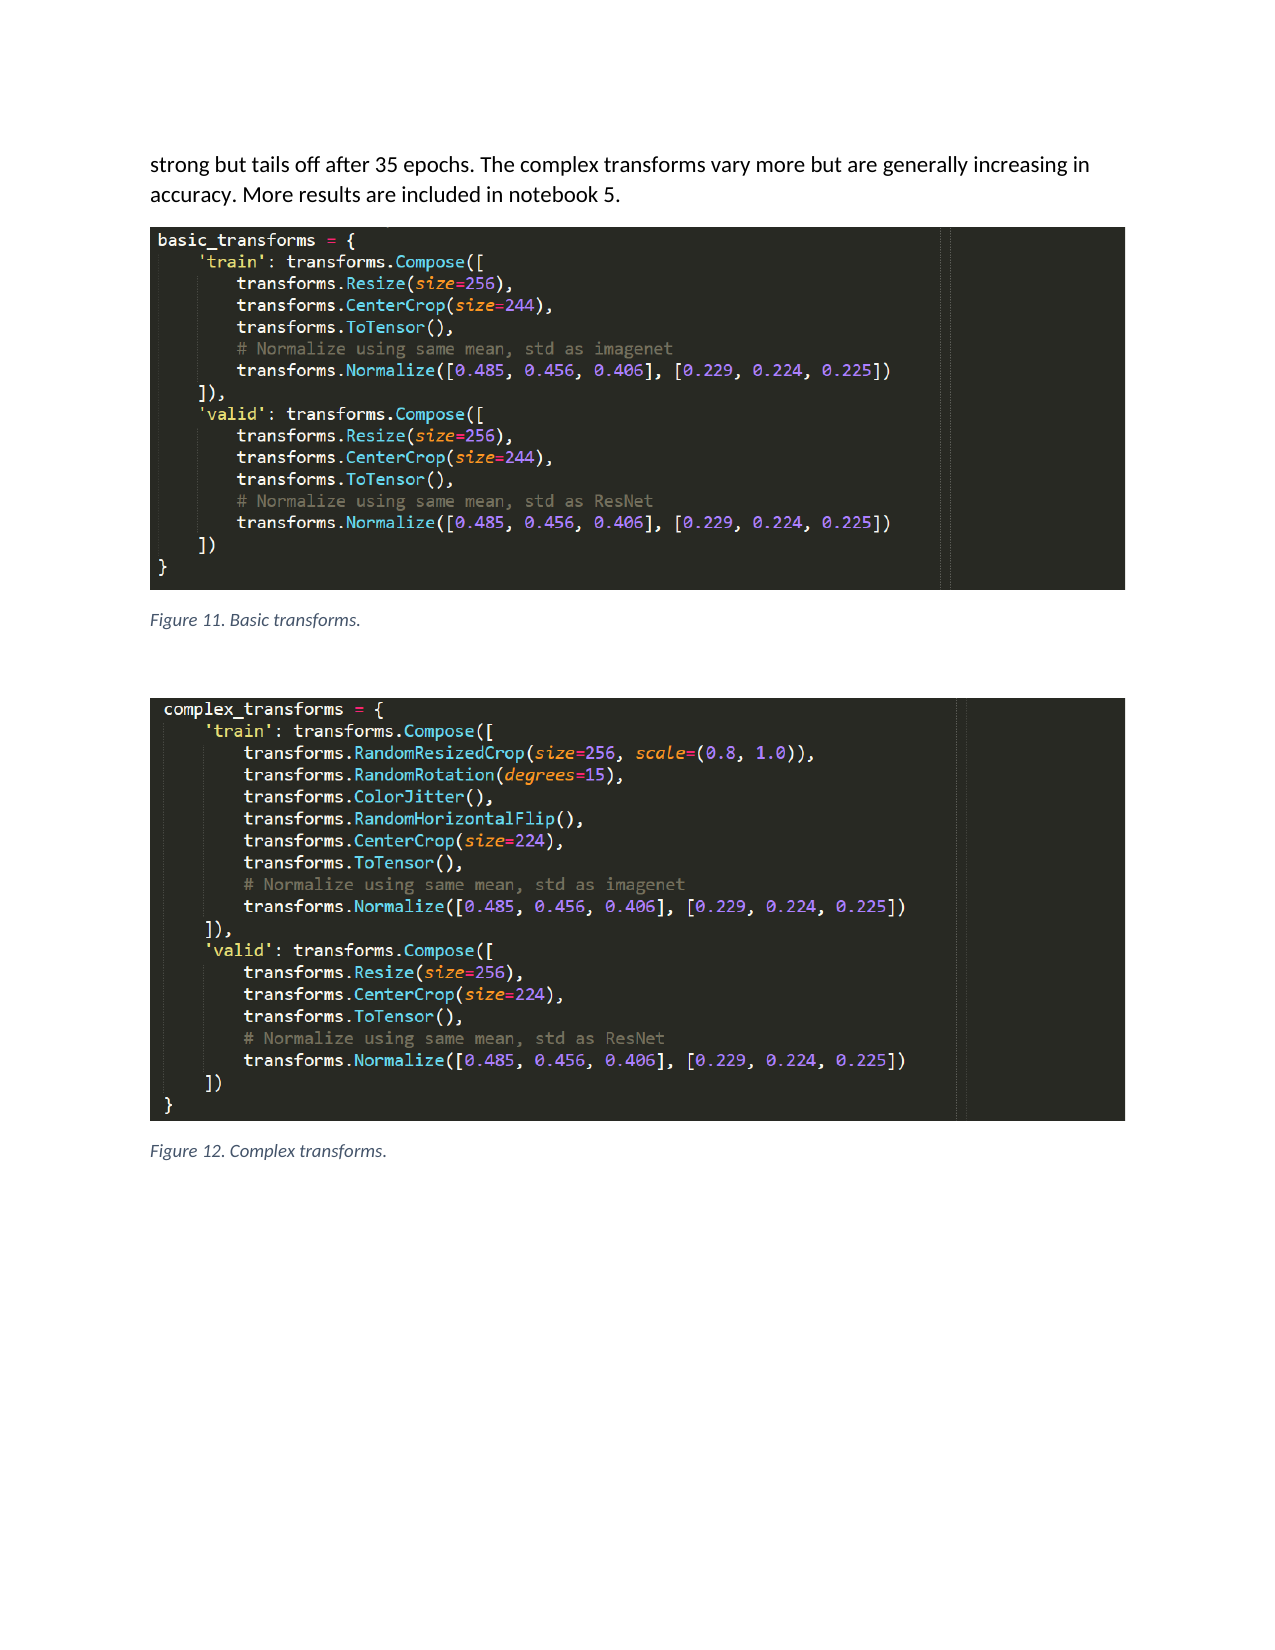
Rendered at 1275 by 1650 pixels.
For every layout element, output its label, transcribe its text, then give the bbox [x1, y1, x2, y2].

picture [150, 227, 1125, 590]
picture [150, 698, 1125, 1121]
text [150, 150, 1125, 208]
